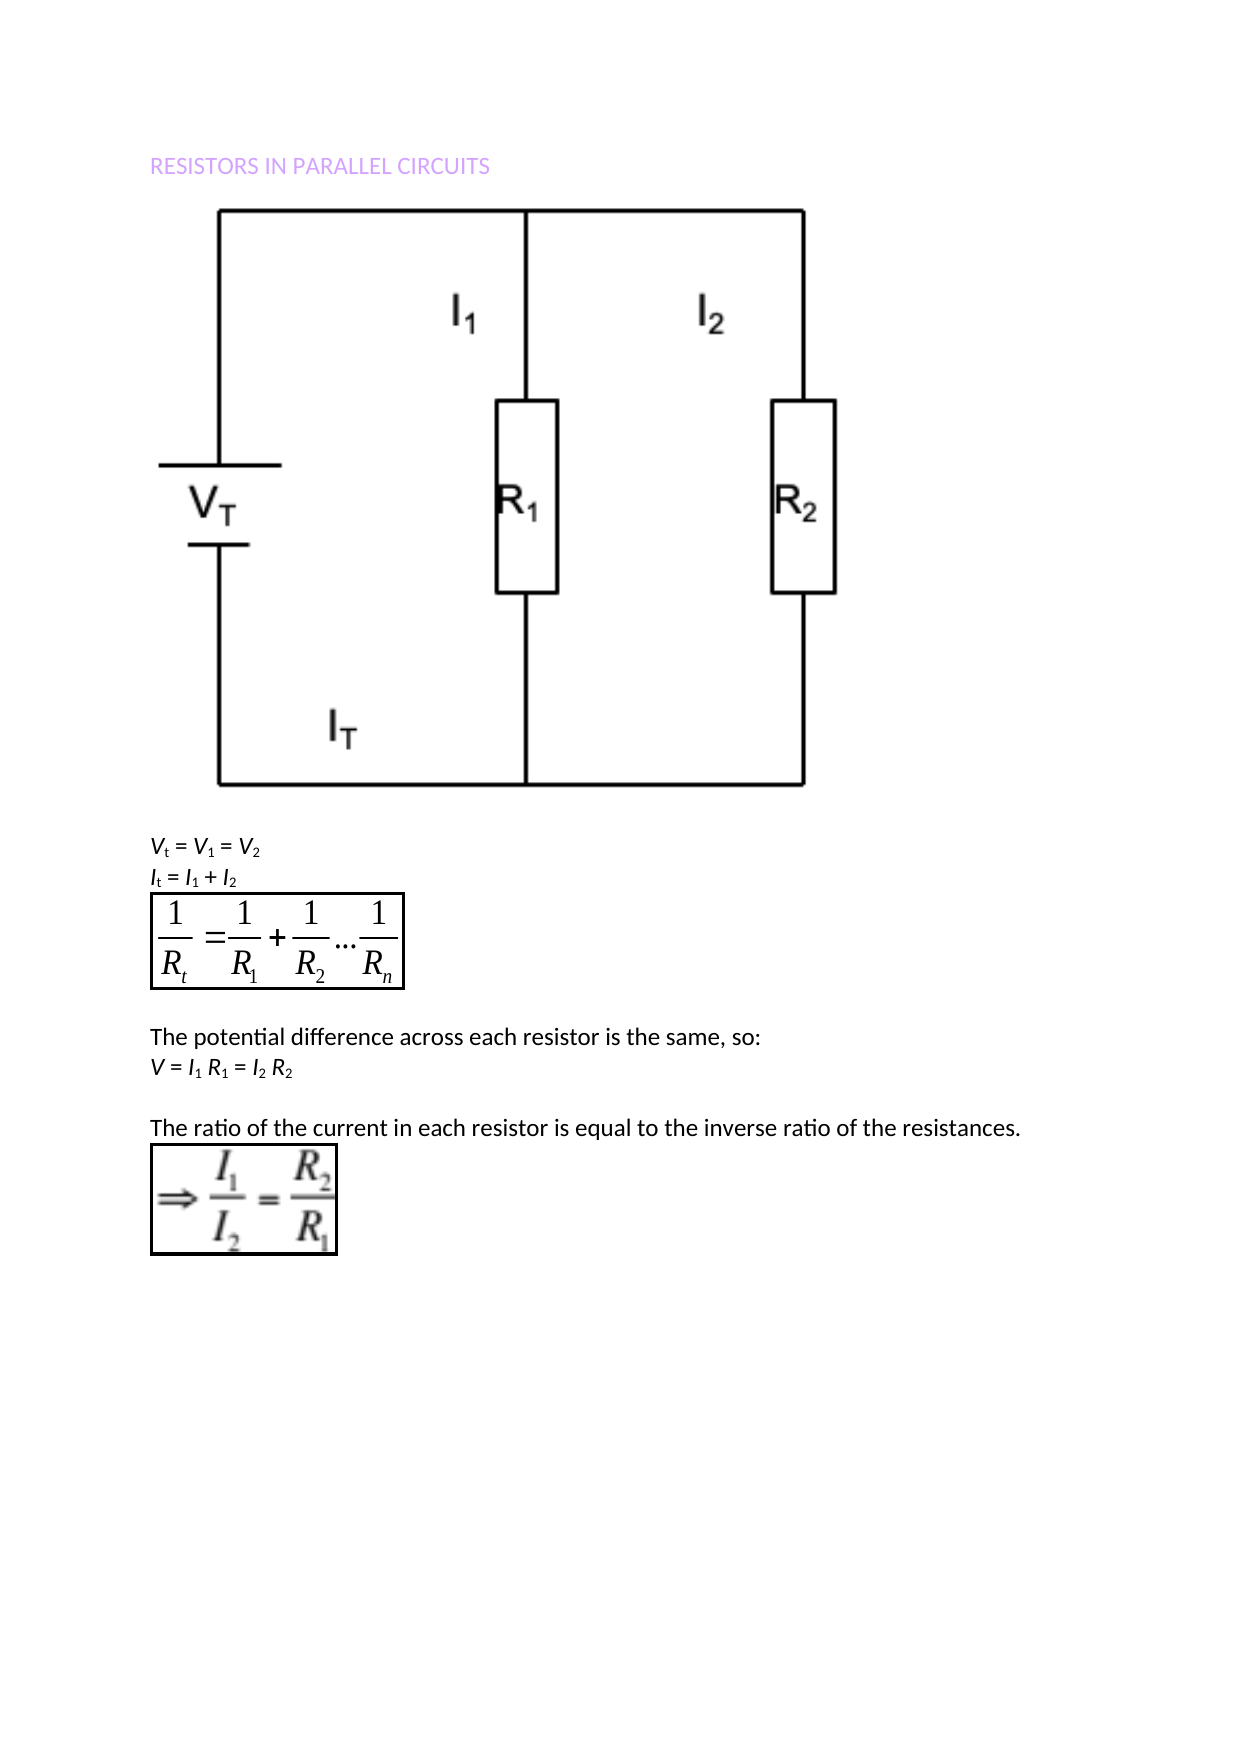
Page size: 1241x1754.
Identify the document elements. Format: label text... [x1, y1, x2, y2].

picture [155, 180, 875, 825]
text It = I1 + I2 [150, 861, 1090, 892]
text V = I1 R1 = I2 R2 [150, 1051, 1090, 1082]
text The ratio of the current in each resistor is equal to the inverse ratio of the resistances. [150, 1112, 1090, 1143]
text Vt = V1 = V2 [150, 831, 1090, 861]
text The potential difference across each resistor is the same, so: [150, 1021, 1090, 1051]
